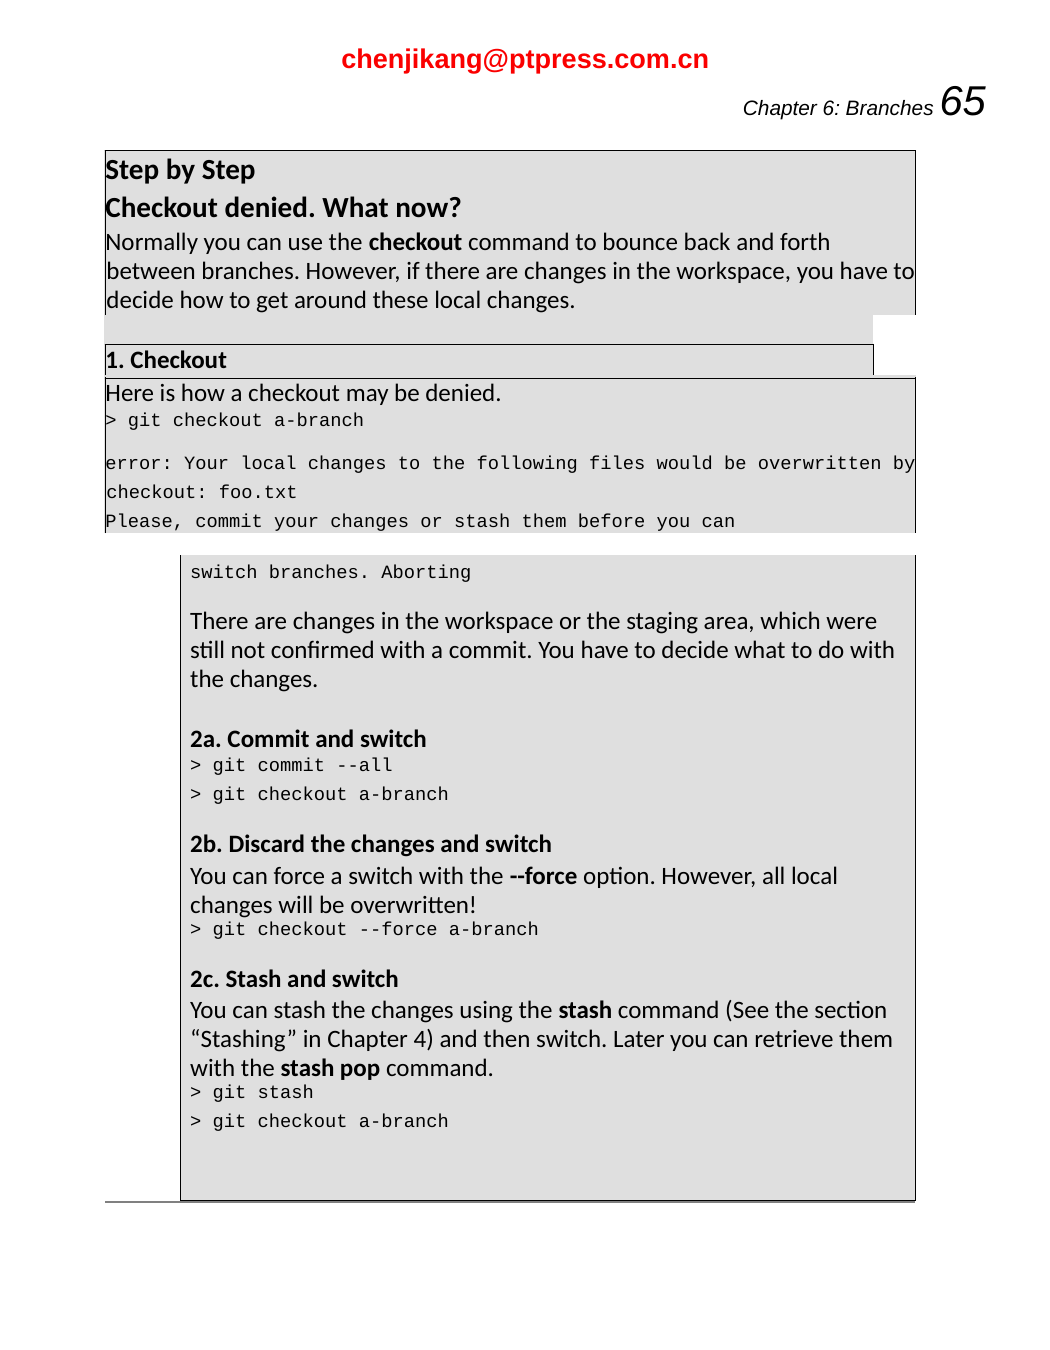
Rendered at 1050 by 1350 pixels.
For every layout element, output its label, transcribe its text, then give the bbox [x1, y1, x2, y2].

text Checkout denied. What now? [106, 188, 915, 225]
subtitle 1. Checkout [106, 345, 873, 375]
text Here is how a checkout may be denied. [106, 379, 915, 407]
text Normally you can use the checkout command to bounce back and forth between branches. However, if there are changes in the workspace, you have to decide how to get around these local changes. [106, 227, 915, 315]
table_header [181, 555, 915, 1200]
text error: Your local changes to the following files would be overwritten by checkout: foo.txt [106, 453, 915, 504]
subtitle Step by Step [106, 151, 915, 186]
text > git checkout a-branch [106, 409, 915, 432]
text Please, commit your changes or stash them before you can [106, 511, 915, 533]
